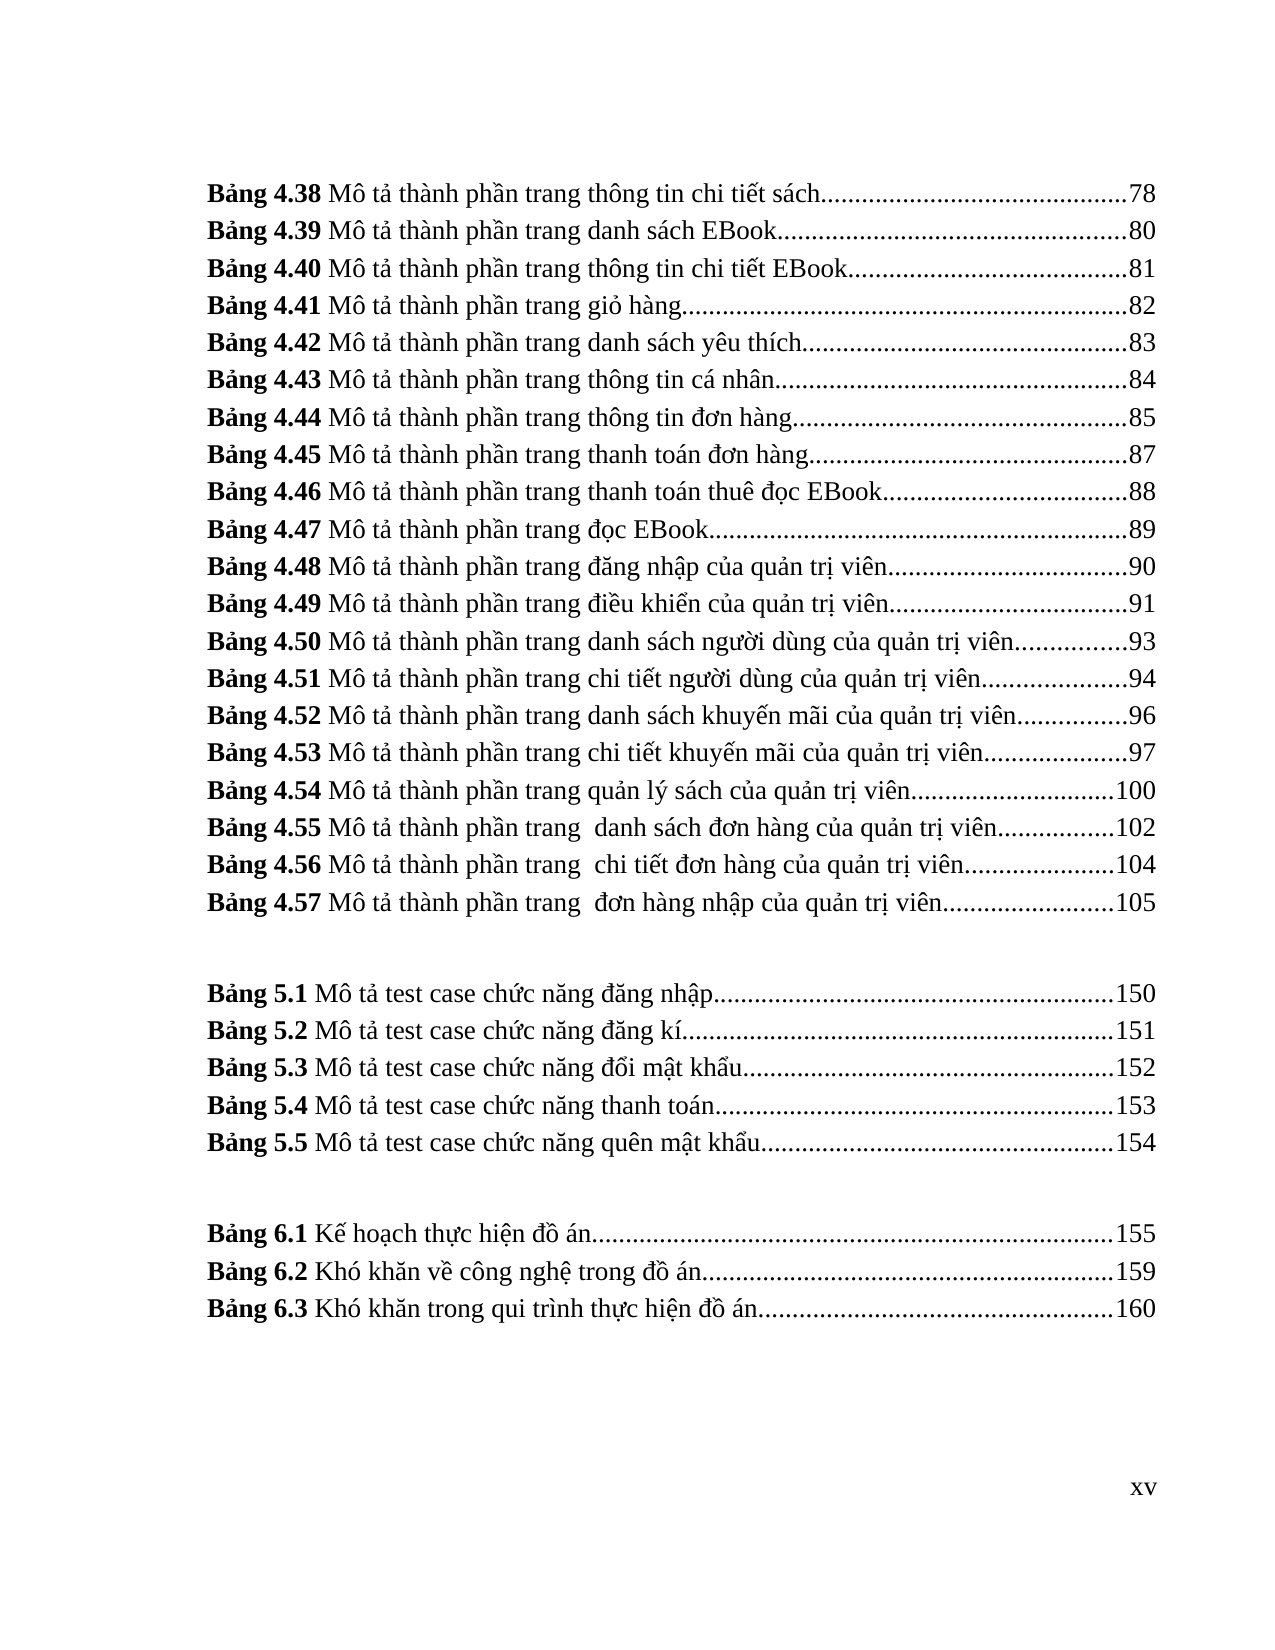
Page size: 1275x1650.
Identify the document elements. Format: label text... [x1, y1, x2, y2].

text Bảng 6.2 Khó khăn về công nghệ trong đồ án 159 [207, 1255, 1157, 1286]
text Bảng 4.42 Mô tả thành phần trang danh sách yêu thích 83 [207, 326, 1157, 357]
text Bảng 4.53 Mô tả thành phần trang chi tiết khuyến mãi của quản trị viên 97 [207, 737, 1157, 768]
text Bảng 4.51 Mô tả thành phần trang chi tiết người dùng của quản trị viên 94 [207, 662, 1157, 693]
text Bảng 4.41 Mô tả thành phần trang giỏ hàng 82 [207, 289, 1157, 320]
text Bảng 4.54 Mô tả thành phần trang quản lý sách của quản trị viên 100 [207, 774, 1157, 805]
text Bảng 4.57 Mô tả thành phần trang đơn hàng nhập của quản trị viên 105 [207, 886, 1157, 917]
text Bảng 4.48 Mô tả thành phần trang đăng nhập của quản trị viên 90 [207, 550, 1157, 581]
text Bảng 4.43 Mô tả thành phần trang thông tin cá nhân 84 [207, 364, 1157, 395]
text Bảng 4.52 Mô tả thành phần trang danh sách khuyến mãi của quản trị viên 96 [207, 699, 1157, 730]
text Bảng 5.4 Mô tả test case chức năng thanh toán 153 [207, 1089, 1157, 1120]
text Bảng 4.56 Mô tả thành phần trang chi tiết đơn hàng của quản trị viên 104 [207, 848, 1157, 879]
text Bảng 4.45 Mô tả thành phần trang thanh toán đơn hàng 87 [207, 438, 1157, 469]
text Bảng 4.44 Mô tả thành phần trang thông tin đơn hàng 85 [207, 401, 1157, 432]
text Bảng 4.40 Mô tả thành phần trang thông tin chi tiết EBook 81 [207, 252, 1157, 283]
text Bảng 5.1 Mô tả test case chức năng đăng nhập 150 [207, 977, 1157, 1008]
text Bảng 5.5 Mô tả test case chức năng quên mật khẩu 154 [207, 1126, 1157, 1157]
text Bảng 4.50 Mô tả thành phần trang danh sách người dùng của quản trị viên 93 [207, 625, 1157, 656]
text Bảng 6.3 Khó khăn trong qui trình thực hiện đồ án 160 [207, 1292, 1157, 1323]
text Bảng 4.55 Mô tả thành phần trang danh sách đơn hàng của quản trị viên 102 [207, 811, 1157, 842]
text Bảng 5.3 Mô tả test case chức năng đổi mật khẩu 152 [207, 1052, 1157, 1083]
text Bảng 6.1 Kế hoạch thực hiện đồ án 155 [207, 1217, 1157, 1248]
text Bảng 4.46 Mô tả thành phần trang thanh toán thuê đọc EBook 88 [207, 476, 1157, 507]
text Bảng 4.38 Mô tả thành phần trang thông tin chi tiết sách 78 [207, 177, 1157, 208]
text Bảng 4.49 Mô tả thành phần trang điều khiển của quản trị viên 91 [207, 587, 1157, 618]
text Bảng 4.47 Mô tả thành phần trang đọc EBook 89 [207, 513, 1157, 544]
text Bảng 4.39 Mô tả thành phần trang danh sách EBook 80 [207, 214, 1157, 246]
text Bảng 5.2 Mô tả test case chức năng đăng kí 151 [207, 1014, 1157, 1045]
